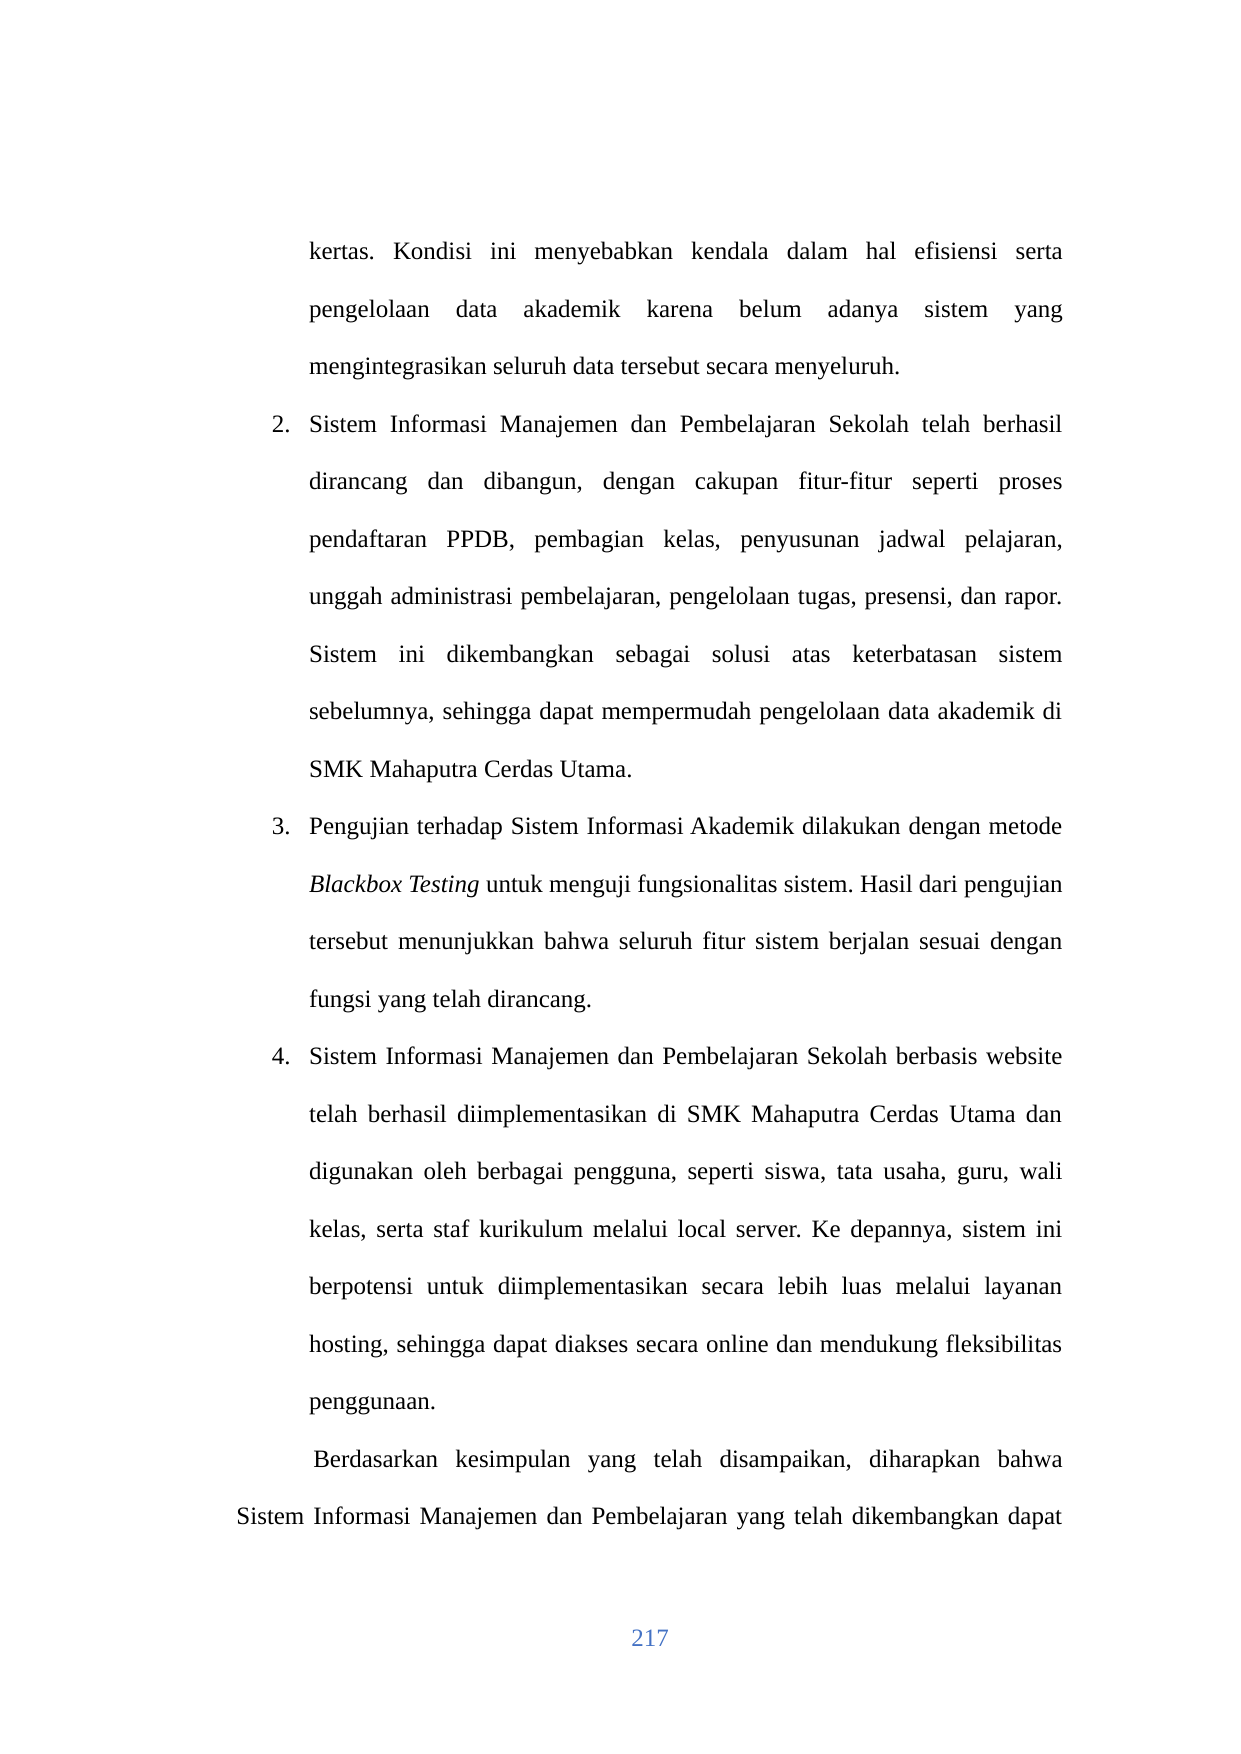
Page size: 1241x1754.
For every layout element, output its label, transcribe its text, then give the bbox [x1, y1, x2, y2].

list Sistem Informasi Manajemen dan Pembelajaran Sekolah berbasis website telah berhasil diimplementasikan di SMK Mahaputra Cerdas Utama dan digunakan oleh berbagai pengguna, seperti siswa, tata usaha, guru, wali kelas, serta staf kurikulum melalui local server. Ke depannya, sistem ini berpotensi untuk diimplementasikan secara lebih luas melalui layanan hosting, sehingga dapat diakses secara online dan mendukung fleksibilitas penggunaan. [272, 1041, 1063, 1415]
list Sistem Informasi Manajemen dan Pembelajaran Sekolah telah berhasil dirancang dan dibangun, dengan cakupan fitur-fitur seperti proses pendaftaran PPDB, pembagian kelas, penyusunan jadwal pelajaran, unggah administrasi pembelajaran, pengelolaan tugas, presensi, dan rapor. Sistem ini dikembangkan sebagai solusi atas keterbatasan sistem sebelumnya, sehingga dapat mempermudah pengelolaan data akademik di SMK Mahaputra Cerdas Utama. [272, 409, 1063, 782]
list Pengujian terhadap Sistem Informasi Akademik dilakukan dengan metode Blackbox Testing untuk menguji fungsionalitas sistem. Hasil dari pengujian tersebut menunjukkan bahwa seluruh fitur sistem berjalan sesuai dengan fungsi yang telah dirancang. [272, 811, 1063, 1012]
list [272, 236, 1063, 380]
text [236, 1444, 1063, 1530]
